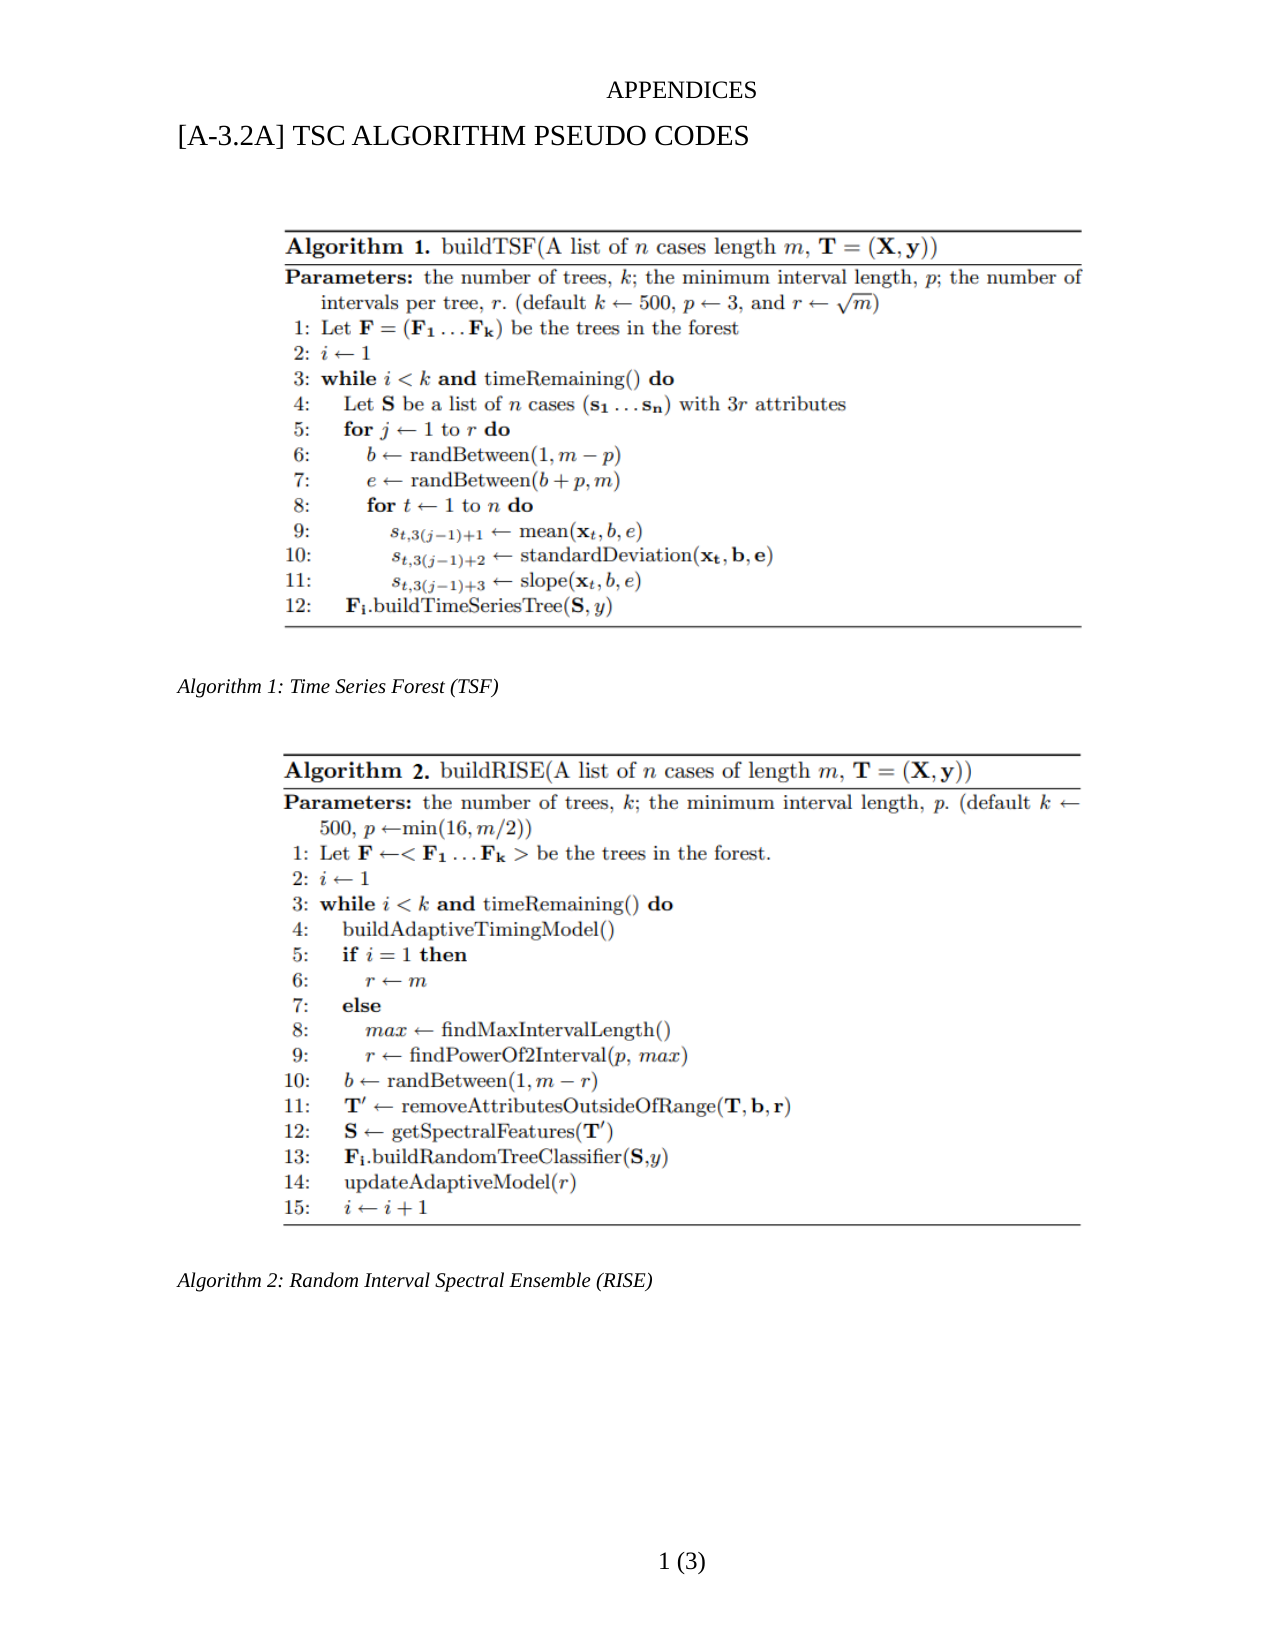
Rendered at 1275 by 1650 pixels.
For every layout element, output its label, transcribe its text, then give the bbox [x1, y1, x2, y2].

text [A-3.2A] TSC Algorithm Pseudo Codes [177, 118, 1186, 152]
text Algorithm 2: Random Interval Spectral Ensemble (RISE) [177, 1268, 1186, 1292]
picture [269, 210, 1096, 649]
text Algorithm 1: Time Series Forest (TSF) [177, 673, 1186, 698]
picture [265, 734, 1099, 1244]
